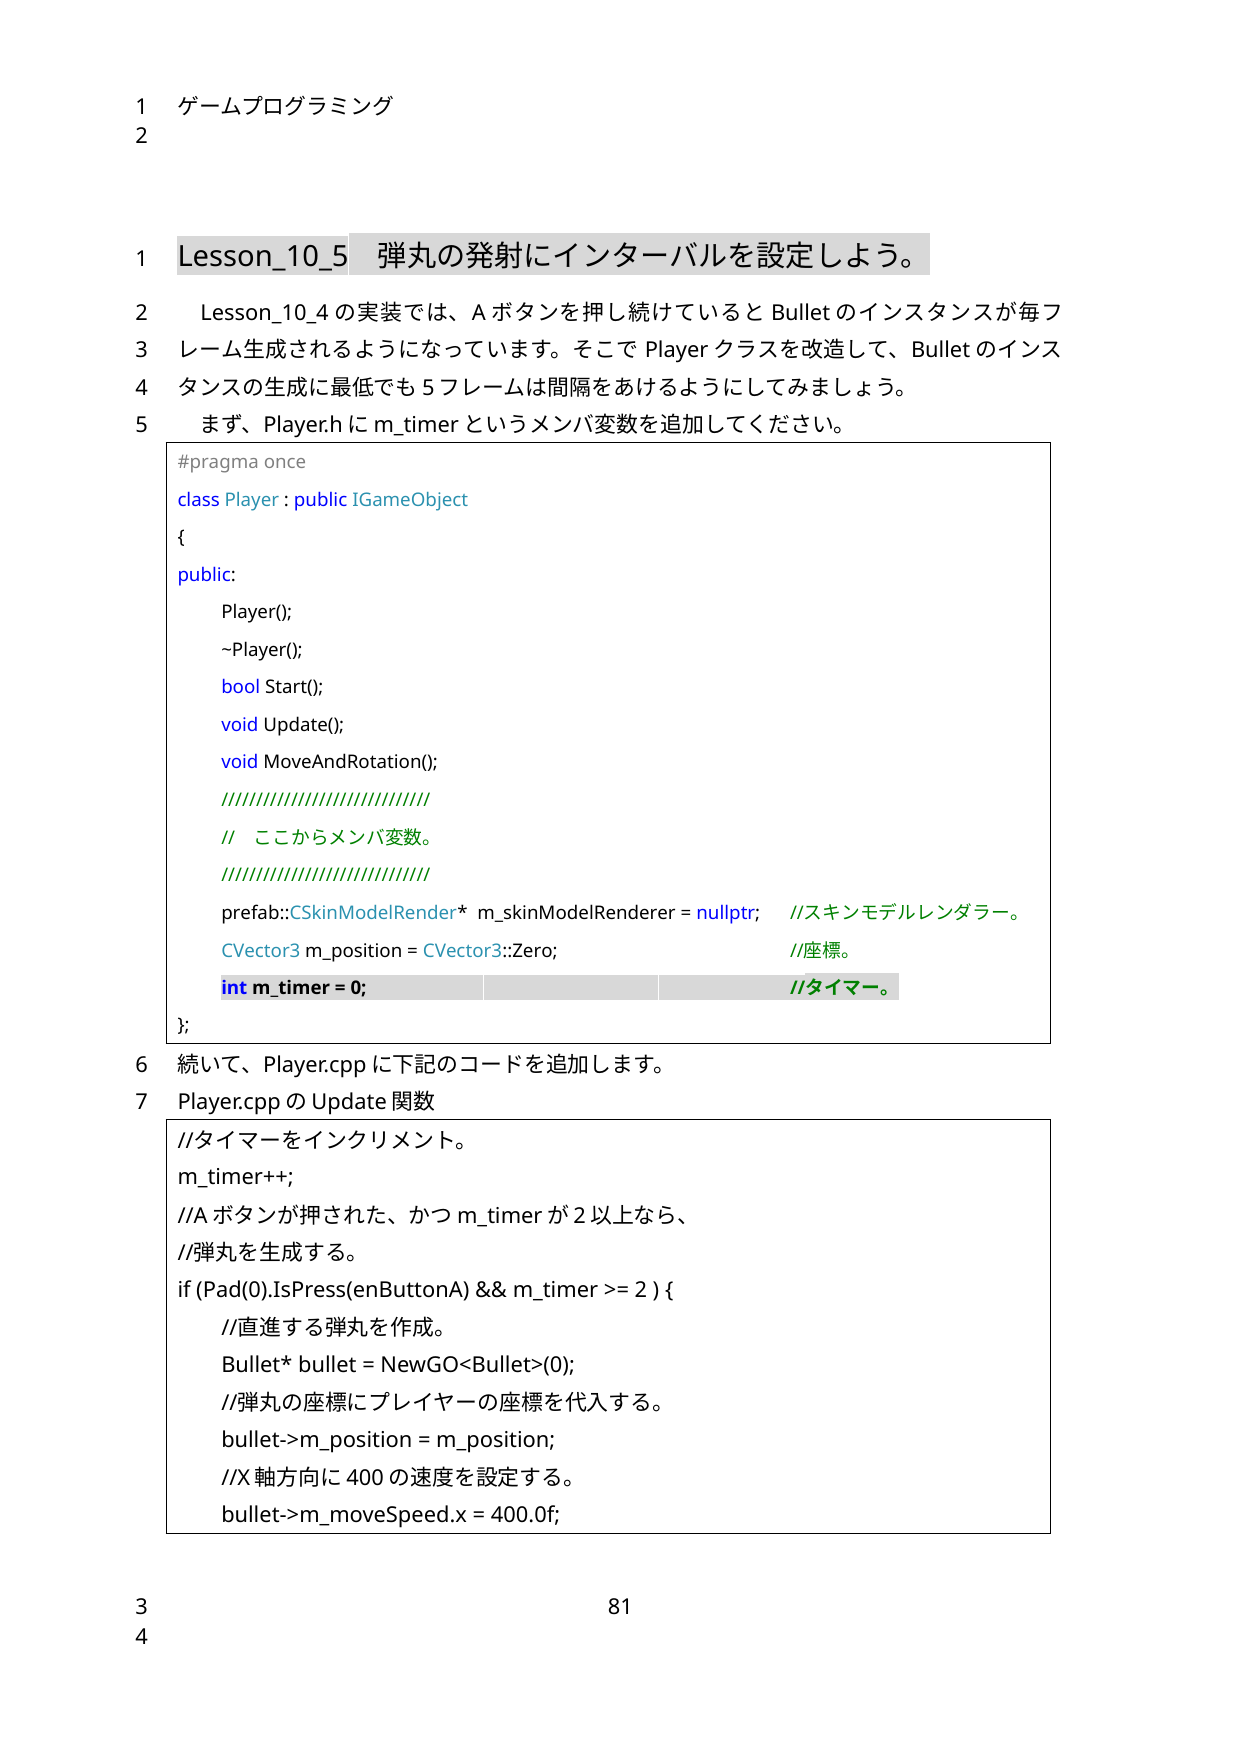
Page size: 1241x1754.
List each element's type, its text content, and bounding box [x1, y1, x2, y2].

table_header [167, 1120, 1050, 1532]
table_header #pragma once class Player : public IGameObject { public: Player(); ~Player(); bool Start(); void Update(); void MoveAndRotation(); ////////////////////////////// // ここからメンバ変数。 ////////////////////////////// prefab::CSkinModelRender* m_skinModelRenderer = nullptr; //スキンモデルレンダラー。 CVector3 m_position = CVector3::Zero; //座標。 int m_timer = 0; //タイマー。 }; [167, 443, 1050, 1043]
subtitle Lesson_10_5 弾丸の発射にインターバルを設定しよう。 [177, 217, 1063, 292]
text まず、Player.hにm_timerというメンバ変数を追加してください。 [177, 404, 1063, 442]
text 続いて、Player.cppに下記のコードを追加します。 [177, 1044, 1063, 1081]
text Player.cppのUpdate関数 [177, 1081, 1063, 1119]
text Lesson_10_4の実装では、Aボタンを押し続けているとBulletのインスタンスが毎フレーム生成されるようになっています。そこでPlayerクラスを改造して、Bulletのインスタンスの生成に最低でも5フレームは間隔をあけるようにしてみましょう。 [177, 292, 1063, 404]
